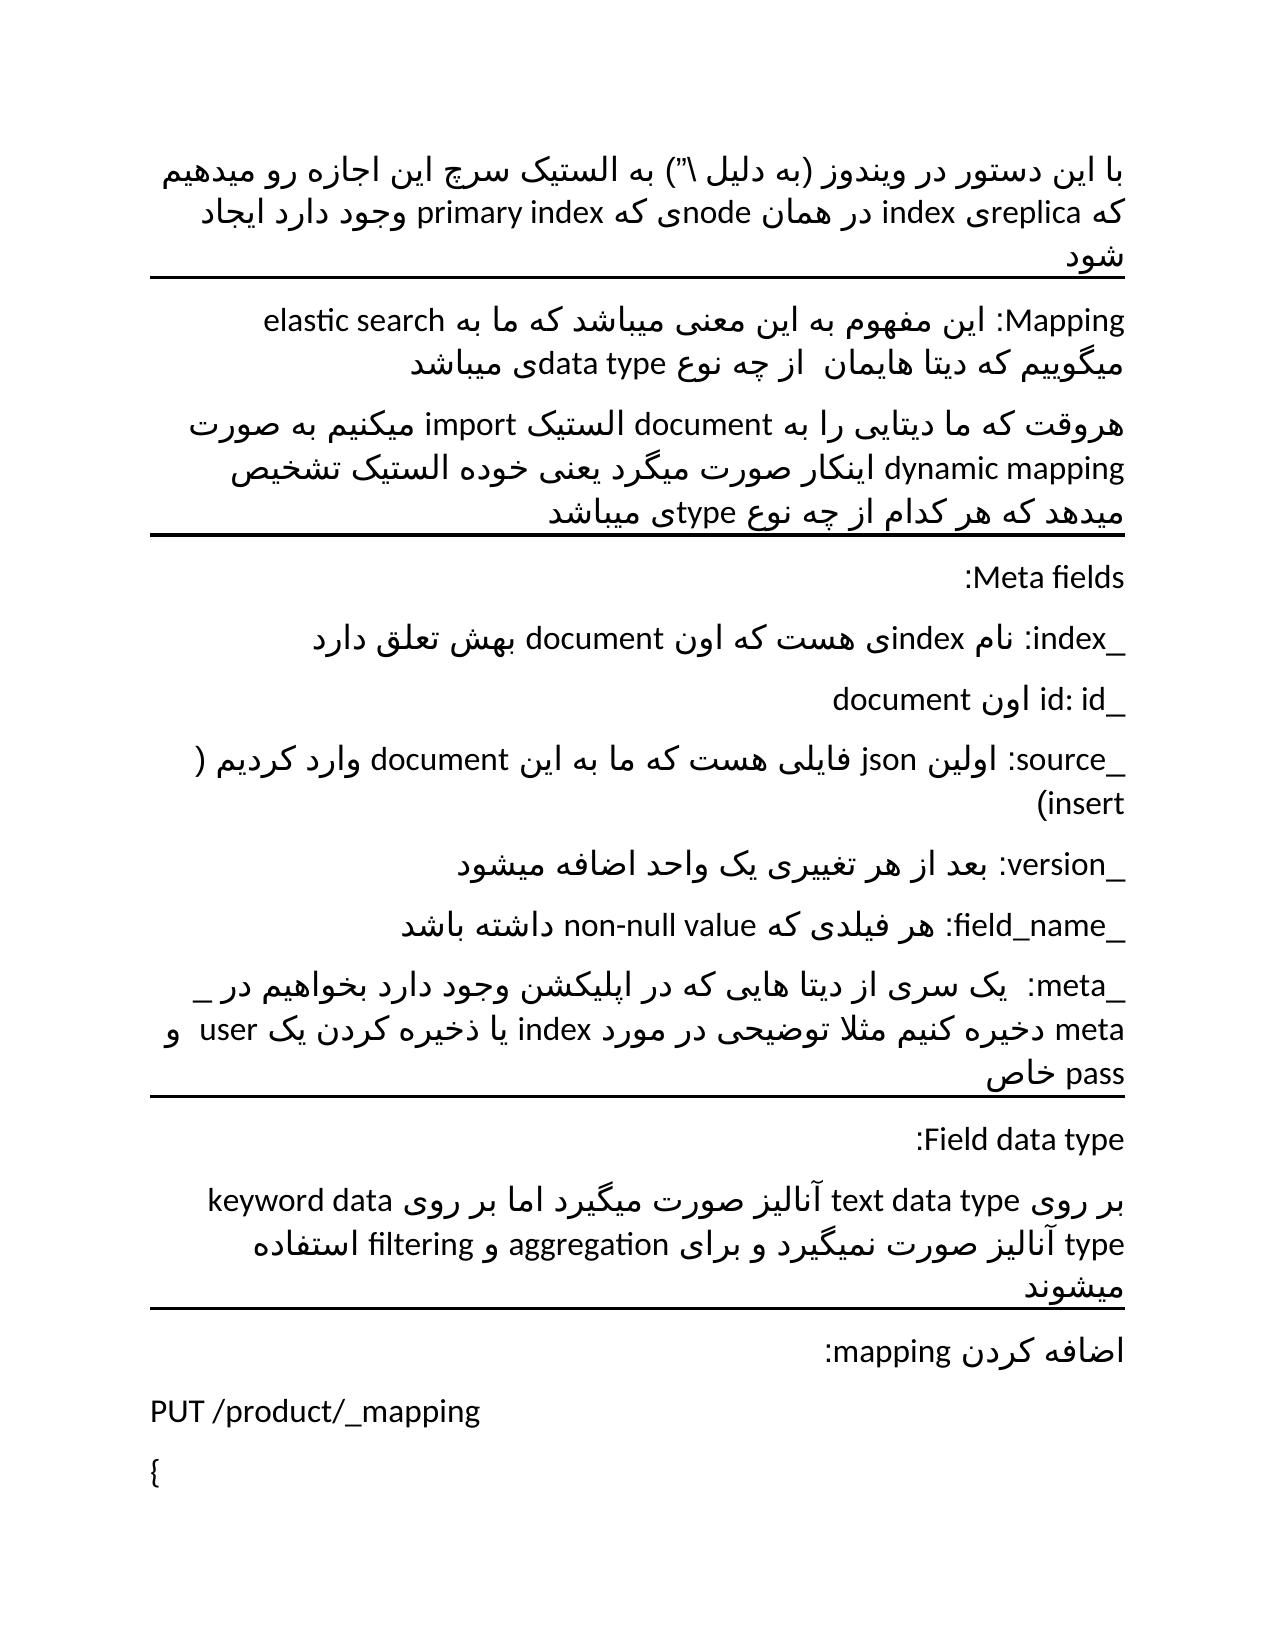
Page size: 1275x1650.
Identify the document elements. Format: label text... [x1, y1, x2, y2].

text هروقت که ما دیتایی را به document الستیک import میکنیم به صورت dynamic mapping اینکار صورت میگرد یعنی خوده الستیک تشخیص میدهد که هر کدام از چه نوع typeی میباشد [150, 403, 1125, 533]
text اضافه کردن mapping: [150, 1329, 1125, 1370]
text _id: id اون document [150, 678, 1125, 718]
text Field data type: [150, 1118, 1125, 1159]
text PUT /product/_mapping [150, 1390, 1125, 1431]
text _index: نام indexی هست که اون document بهش تعلق دارد [150, 617, 1125, 658]
text _meta: یک سری از دیتا هایی که در اپلیکشن وجود دارد بخواهیم در _meta دخیره کنیم مثلا توضیحی در مورد index یا ذخیره کردن یک user و pass خاص [150, 964, 1125, 1095]
text _field_name: هر فیلدی که non-null value داشته باشد [150, 903, 1125, 944]
text Meta fields: [150, 556, 1125, 597]
text Mapping: این مفهوم به این معنی میباشد که ما به elastic search میگوییم که دیتا هایمان از چه نوع data typeی میباشد [150, 298, 1125, 383]
text _version: بعد از هر تغییری یک واحد اضافه میشود [150, 843, 1125, 884]
text بر روی text data type آنالیز صورت میگیرد اما بر روی keyword data type آنالیز صورت نمیگیرد و برای aggregation و filtering استفاده میشوند [150, 1178, 1125, 1307]
text { [150, 1451, 1125, 1492]
text _source: اولین json فایلی هست که ما به این document وارد کردیم (insert) [150, 738, 1125, 823]
text با این دستور در ویندوز (به دلیل \”) به الستیک سرچ این اجازه رو میدهیم که replicaی index در همان nodeی که primary index وجود دارد ایجاد شود [150, 150, 1125, 276]
